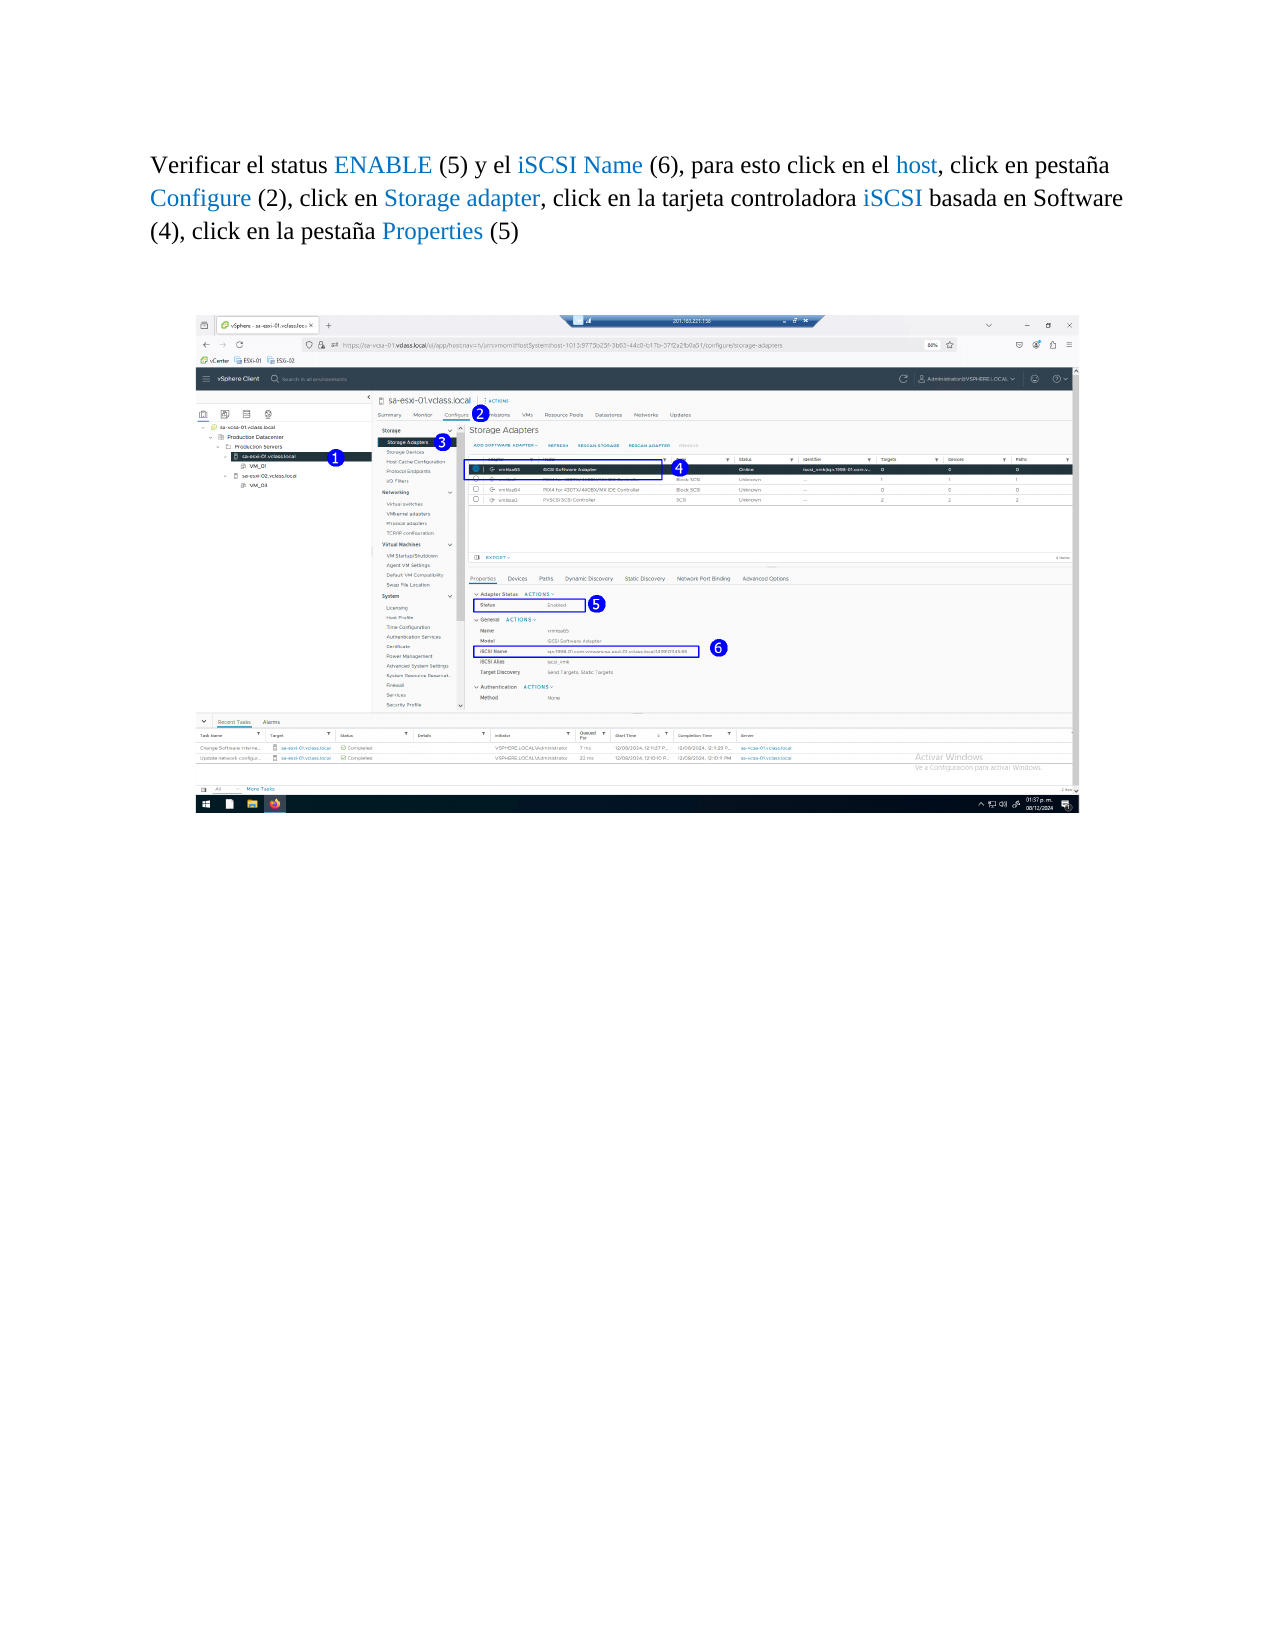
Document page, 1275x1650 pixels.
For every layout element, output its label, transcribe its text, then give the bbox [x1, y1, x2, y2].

picture [195, 315, 1080, 813]
text Verificar el status ENABLE (5) y el iSCSI Name (6), para esto click en el host, click en pestaña Configure (2), click en Storage adapter, click en la tarjeta controladora iSCSI basada en Software (4), click en la pestaña Properties (5) [150, 150, 1125, 245]
